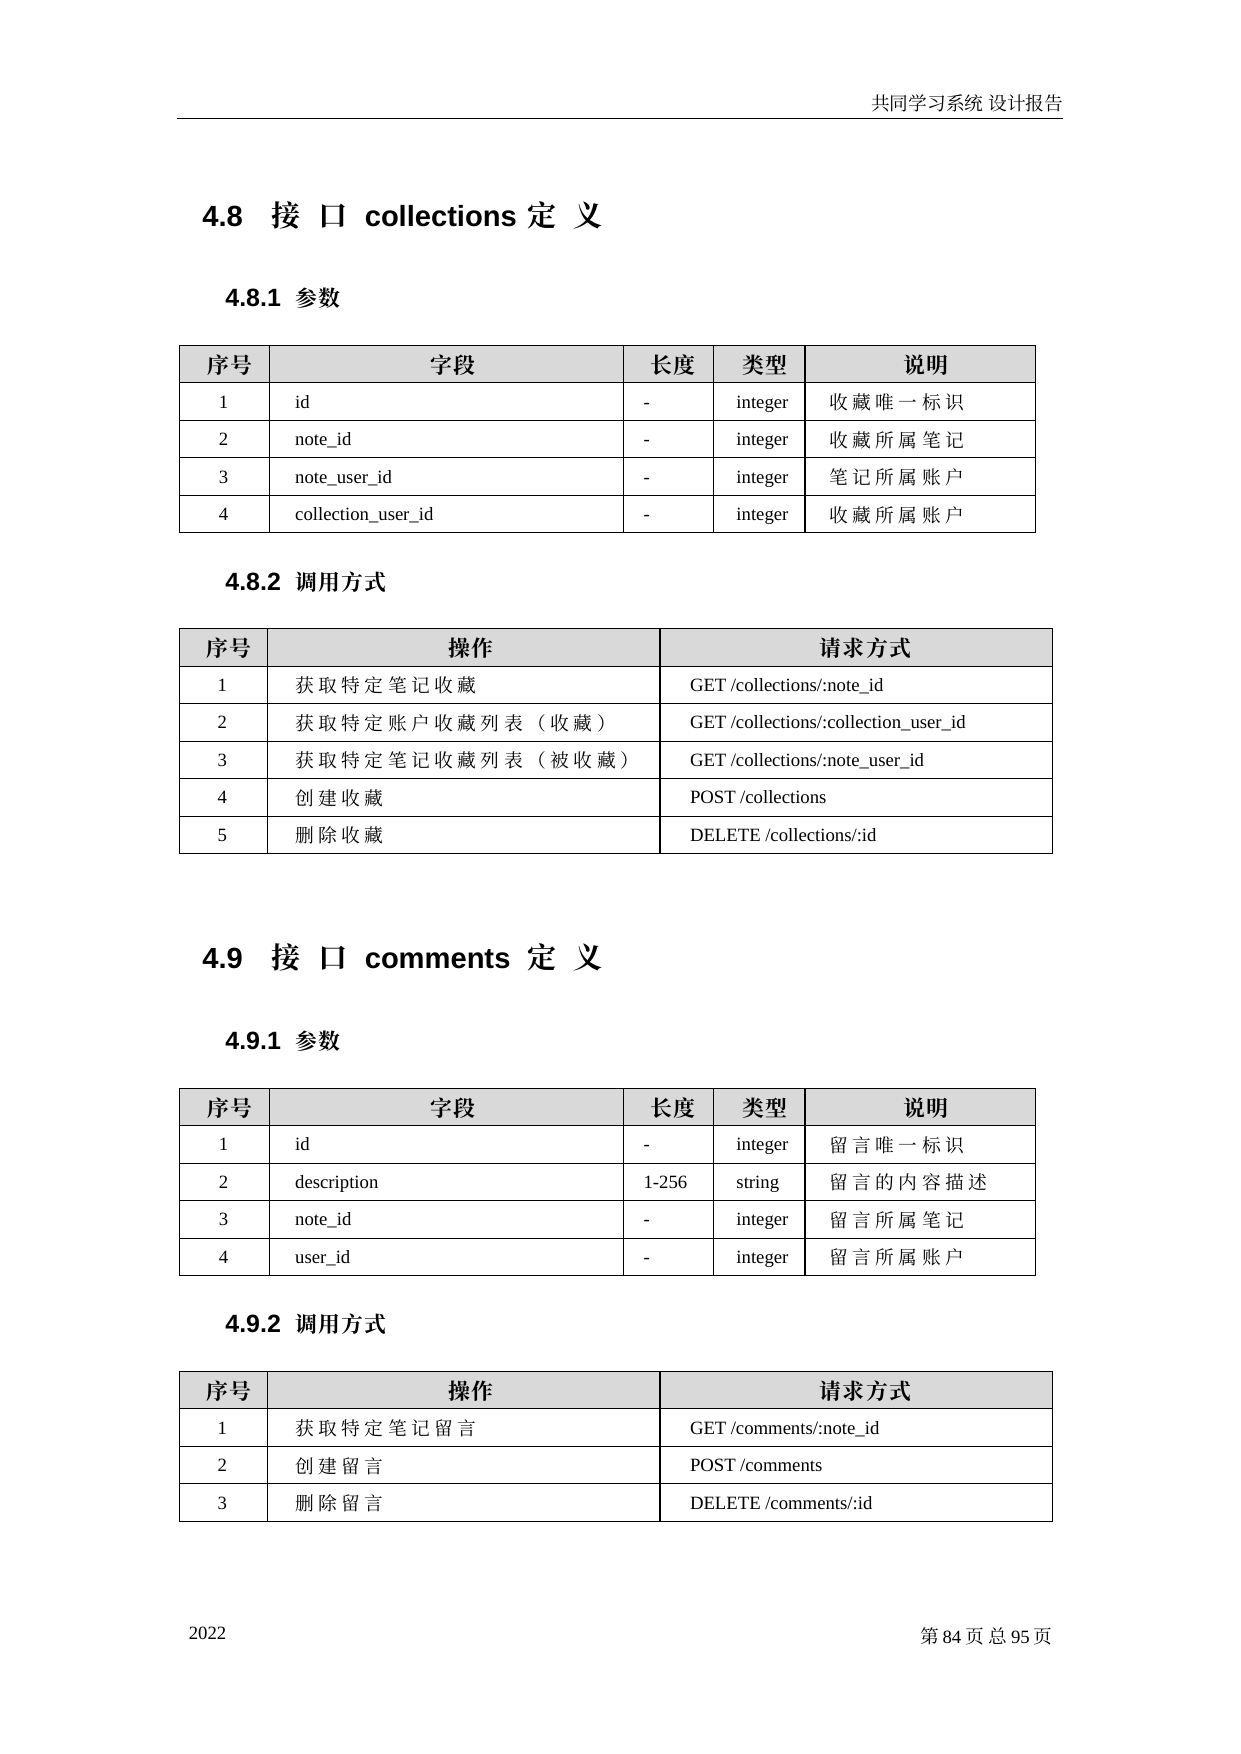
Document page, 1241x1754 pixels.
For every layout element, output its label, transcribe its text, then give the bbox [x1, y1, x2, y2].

subtitle 参数 [208, 1022, 1061, 1058]
table_header 请求方式 [661, 1372, 1052, 1408]
table_cell 1 [180, 667, 267, 703]
table_header 类型 [714, 1089, 804, 1125]
table_cell 留言所属账户 [806, 1239, 1035, 1275]
table_header 长度 [624, 1089, 713, 1125]
table_cell 3 [180, 458, 269, 495]
table_cell 留言所属笔记 [806, 1201, 1035, 1237]
table_cell 1-256 [624, 1164, 713, 1200]
table_cell GET /collections/:collection_user_id [661, 704, 1052, 741]
table_cell collection_user_id [270, 496, 623, 532]
table_header 序号 [180, 1089, 269, 1125]
table_cell 删除留言 [268, 1484, 659, 1521]
table_cell POST /collections [661, 779, 1052, 816]
table_header 说明 [806, 1089, 1035, 1125]
subtitle 接口comments 定义 [191, 920, 1061, 993]
table_header 请求方式 [661, 629, 1052, 666]
table_cell 笔记所属账户 [806, 458, 1035, 495]
table_header 长度 [624, 346, 713, 382]
table_header 操作 [268, 629, 659, 666]
table_cell string [714, 1164, 804, 1200]
table_cell integer [714, 421, 804, 457]
table_cell integer [714, 1201, 804, 1237]
table_cell 收藏所属笔记 [806, 421, 1035, 457]
table_cell 获取特定笔记收藏列表（被收藏） [268, 742, 659, 778]
table_cell 1 [180, 1409, 267, 1446]
table_cell integer [714, 1239, 804, 1275]
table_cell 获取特定笔记收藏 [268, 667, 659, 703]
table_cell GET /comments/:note_id [661, 1409, 1052, 1446]
subtitle 接口collections 定义 [191, 177, 1061, 250]
table_cell 4 [180, 496, 269, 532]
table_cell 3 [180, 1484, 267, 1521]
table_cell 1 [180, 1126, 269, 1162]
table_cell 获取特定账户收藏列表（收藏） [268, 704, 659, 741]
subtitle 参数 [208, 279, 1061, 316]
table_cell 留言的内容描述 [806, 1164, 1035, 1200]
table_header 序号 [180, 346, 269, 382]
table_cell 收藏所属账户 [806, 496, 1035, 532]
table_cell note_id [270, 421, 623, 457]
table_header 说明 [806, 346, 1035, 382]
table_cell integer [714, 496, 804, 532]
table_cell 5 [180, 817, 267, 853]
table_cell 获取特定笔记留言 [268, 1409, 659, 1446]
table_header 字段 [270, 346, 623, 382]
table_cell integer [714, 383, 804, 420]
table_cell id [270, 383, 623, 420]
table_cell 2 [180, 1164, 269, 1200]
table_cell 4 [180, 1239, 269, 1275]
table_header 序号 [180, 629, 267, 666]
table_cell 创建留言 [268, 1447, 659, 1483]
table_cell - [624, 1201, 713, 1237]
table_header 字段 [270, 1089, 623, 1125]
subtitle 调用方式 [208, 1305, 1061, 1342]
table_cell - [624, 458, 713, 495]
table_cell note_user_id [270, 458, 623, 495]
table_cell 4 [180, 779, 267, 816]
table_cell 收藏唯一标识 [806, 383, 1035, 420]
table_cell user_id [270, 1239, 623, 1275]
table_cell integer [714, 1126, 804, 1162]
table_cell 3 [180, 742, 267, 778]
table_cell description [270, 1164, 623, 1200]
table_cell GET /collections/:note_id [661, 667, 1052, 703]
table_header 操作 [268, 1372, 659, 1408]
table_cell - [624, 421, 713, 457]
subtitle 调用方式 [208, 562, 1061, 599]
table_cell GET /collections/:note_user_id [661, 742, 1052, 778]
table_cell 2 [180, 1447, 267, 1483]
table_cell 创建收藏 [268, 779, 659, 816]
table_header 类型 [714, 346, 804, 382]
table_cell - [624, 496, 713, 532]
table_cell 删除收藏 [268, 817, 659, 853]
table_cell 2 [180, 421, 269, 457]
table_cell integer [714, 458, 804, 495]
table_cell - [624, 1126, 713, 1162]
table_header 序号 [180, 1372, 267, 1408]
table_cell 2 [180, 704, 267, 741]
table_cell DELETE /collections/:id [661, 817, 1052, 853]
table_cell note_id [270, 1201, 623, 1237]
table_cell - [624, 1239, 713, 1275]
table_cell DELETE /comments/:id [661, 1484, 1052, 1521]
table_cell 3 [180, 1201, 269, 1237]
table_cell id [270, 1126, 623, 1162]
table_cell 1 [180, 383, 269, 420]
table_cell POST /comments [661, 1447, 1052, 1483]
table_cell 留言唯一标识 [806, 1126, 1035, 1162]
table_cell - [624, 383, 713, 420]
